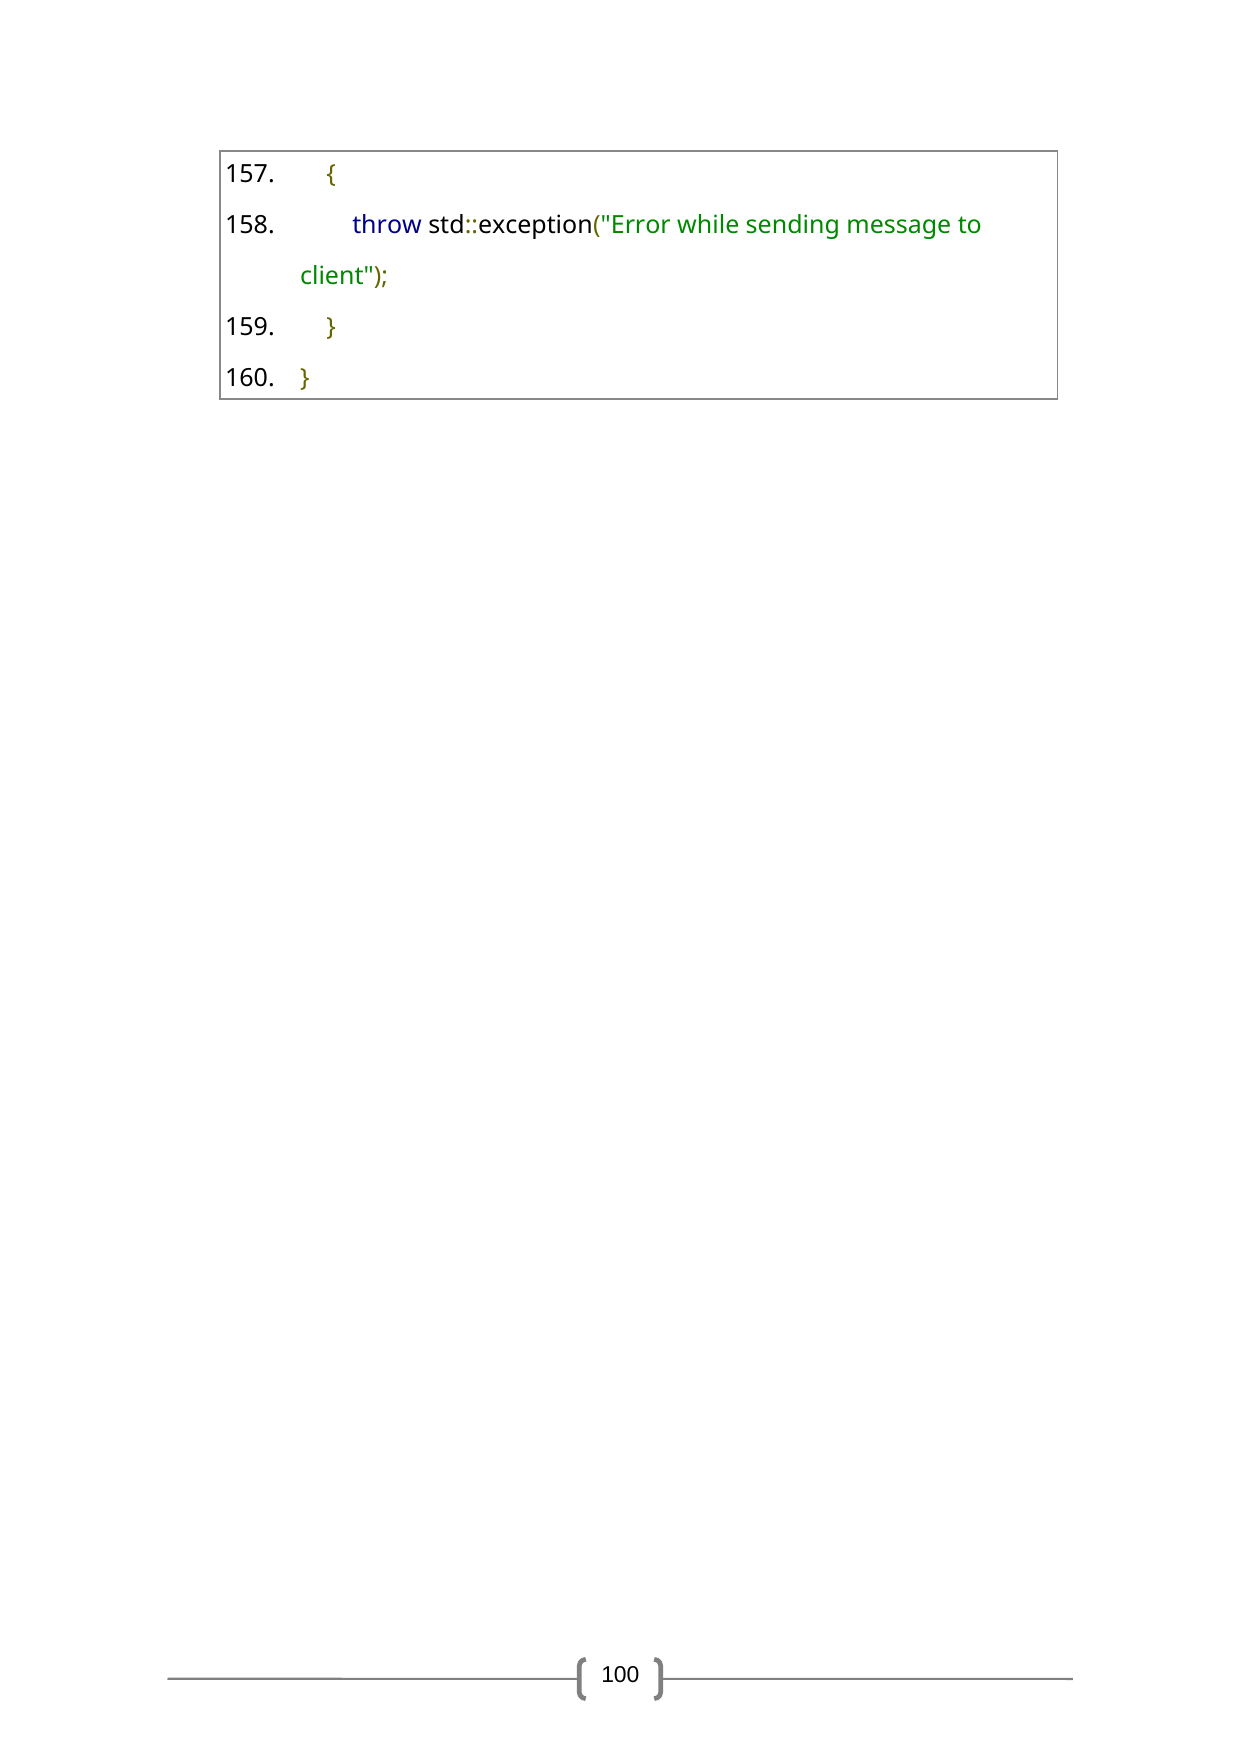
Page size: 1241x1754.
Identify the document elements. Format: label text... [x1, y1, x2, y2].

list } [221, 303, 1057, 343]
list } [221, 354, 1057, 398]
list { [221, 152, 1057, 190]
list throw std::exception("Error while sending message to client"); [221, 201, 1057, 292]
